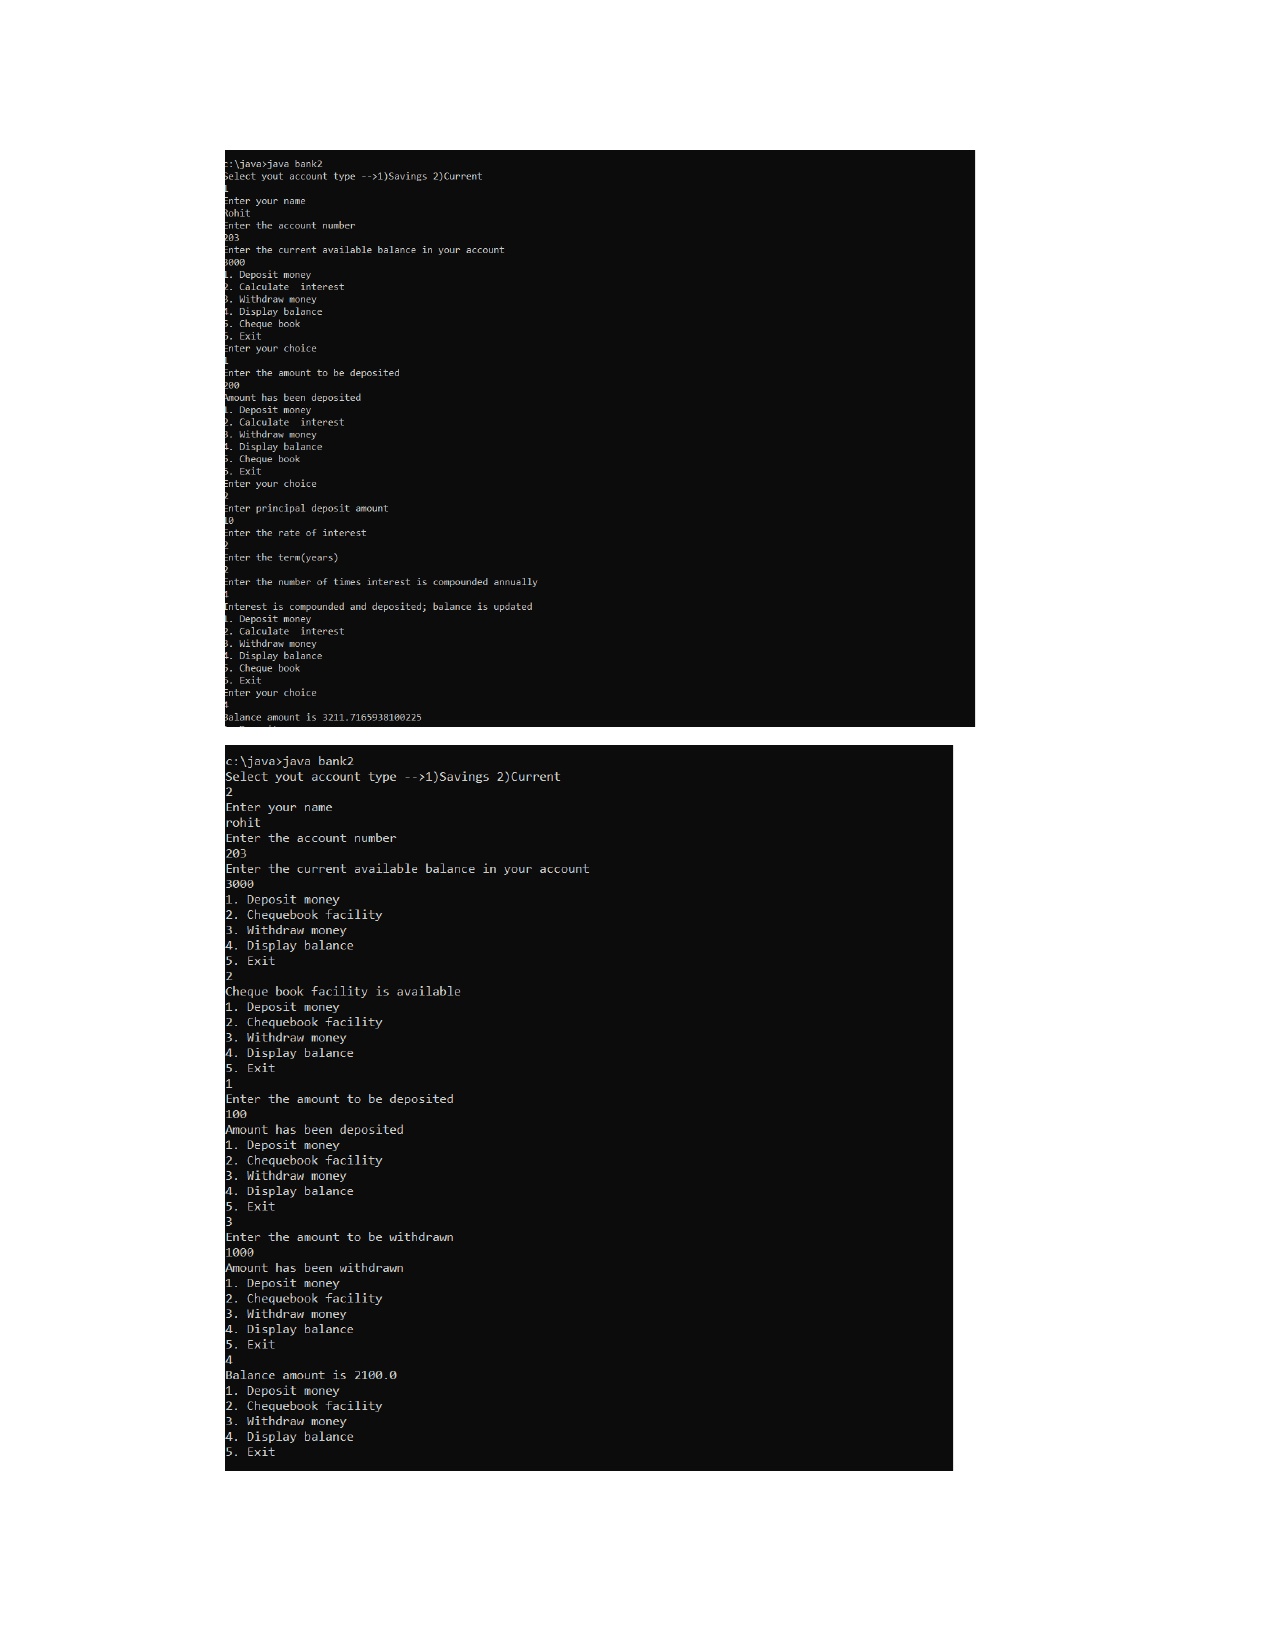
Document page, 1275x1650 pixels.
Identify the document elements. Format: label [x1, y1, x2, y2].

picture [225, 150, 976, 727]
picture [225, 745, 954, 1471]
